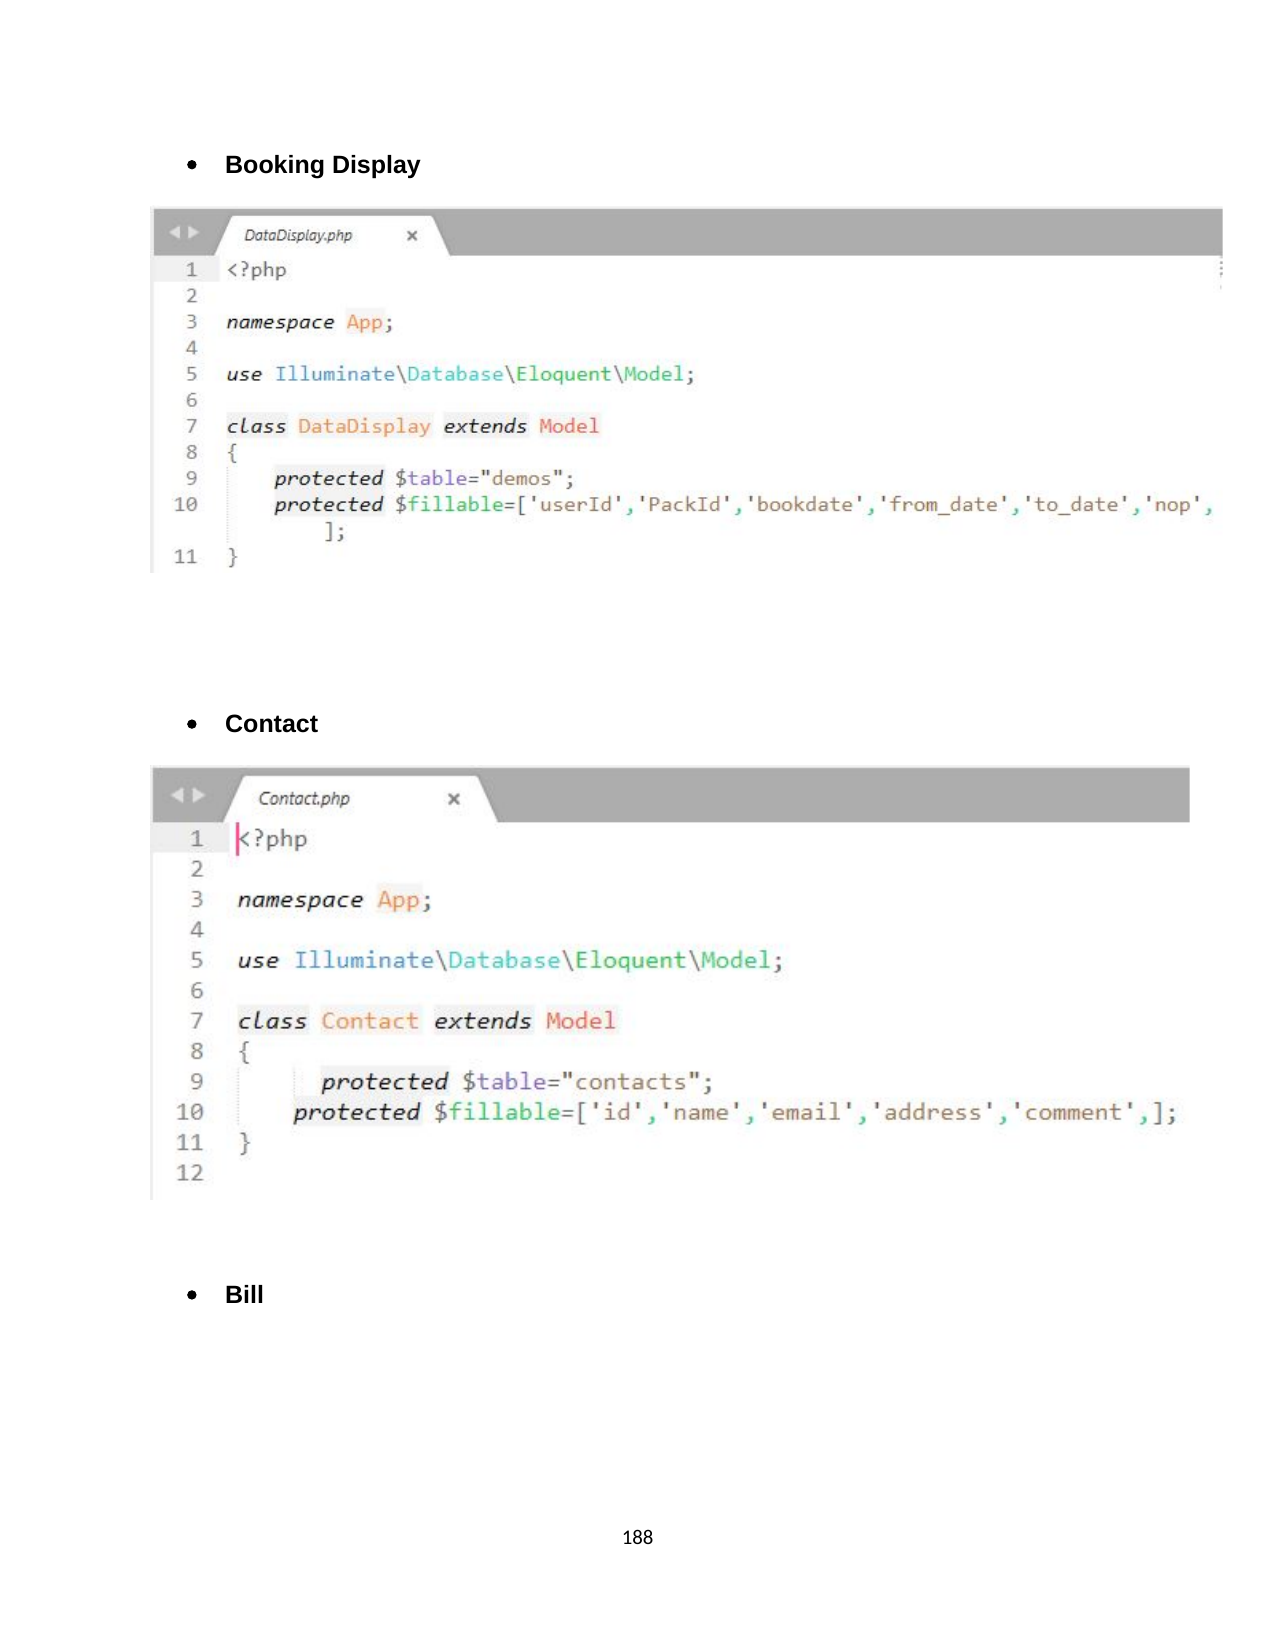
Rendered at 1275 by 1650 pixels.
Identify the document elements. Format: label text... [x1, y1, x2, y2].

list Bill [187, 1280, 1125, 1309]
picture [150, 765, 1190, 1200]
list Contact [187, 709, 1125, 738]
list Booking Display [187, 150, 1125, 179]
picture [150, 205, 1223, 573]
